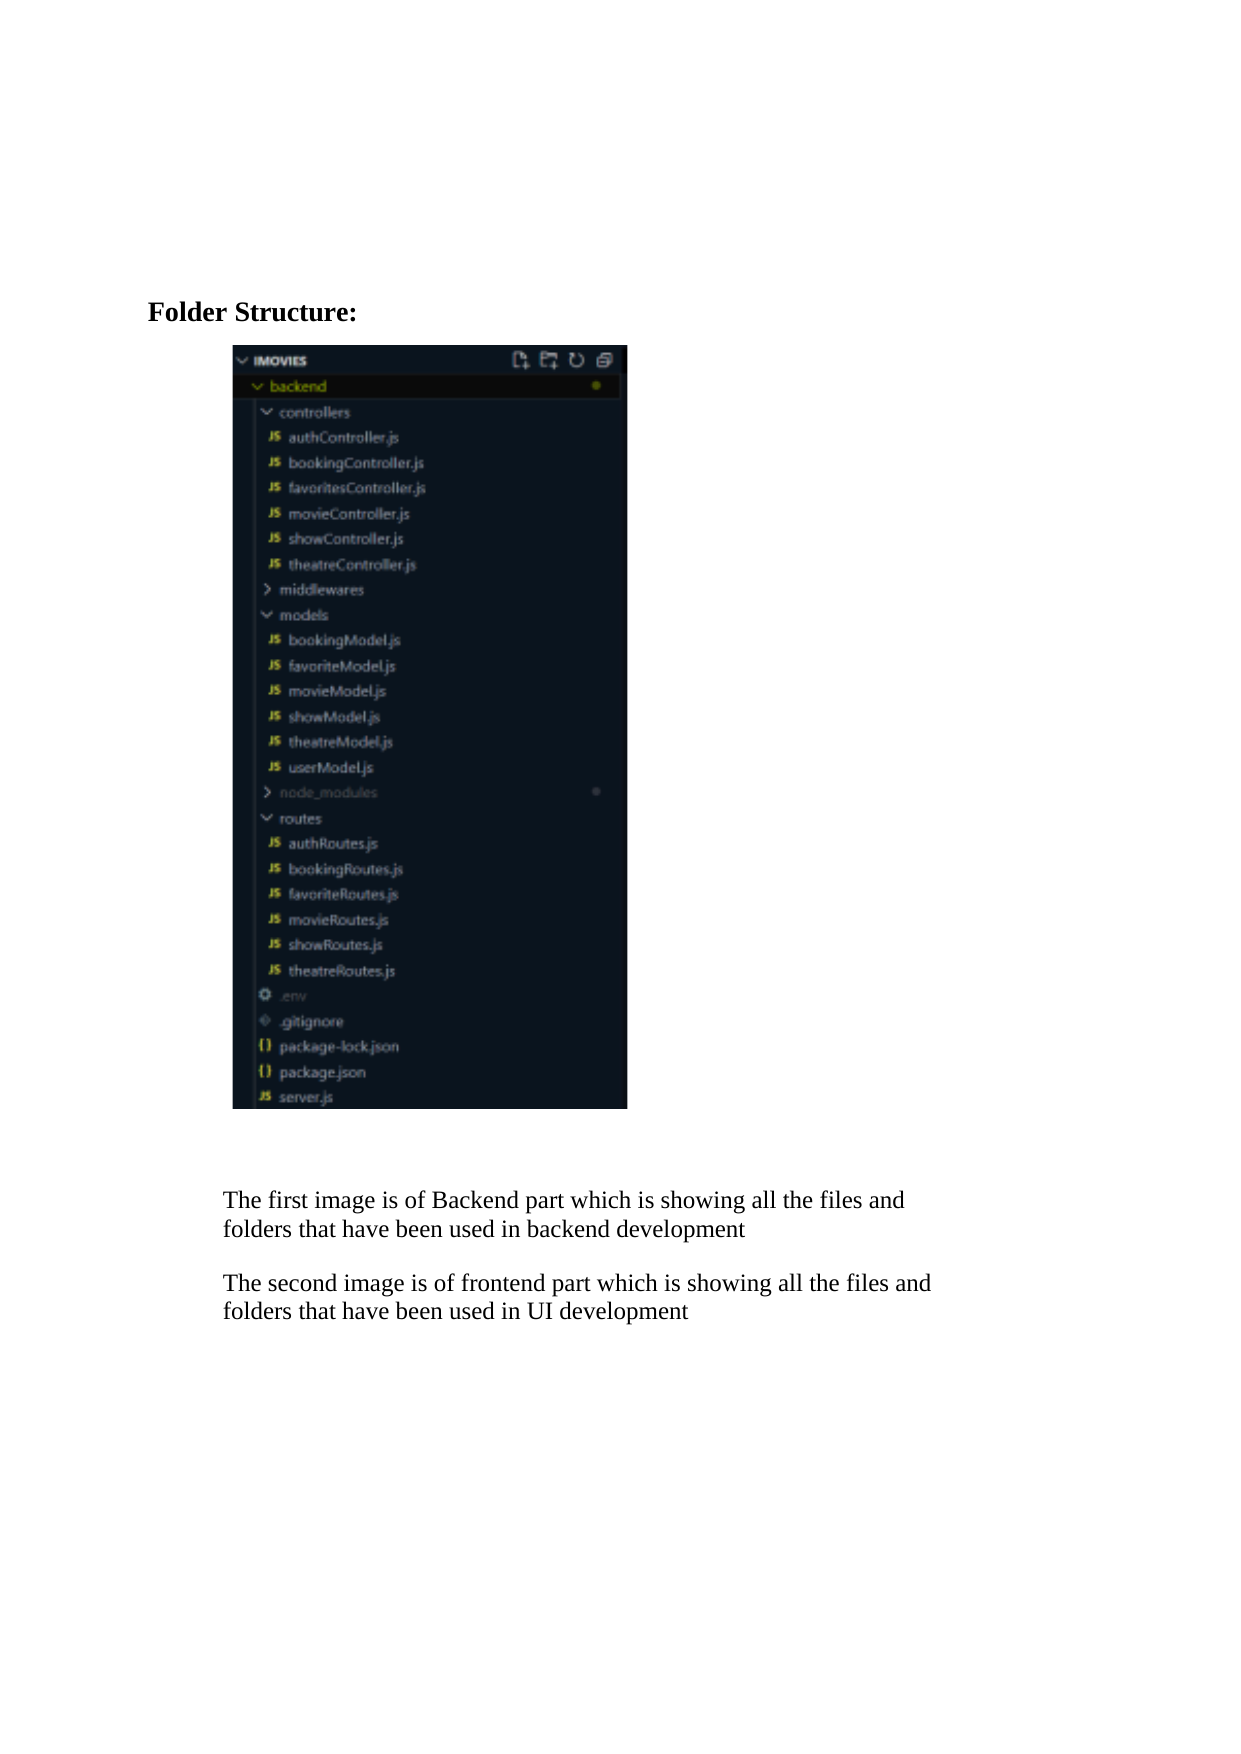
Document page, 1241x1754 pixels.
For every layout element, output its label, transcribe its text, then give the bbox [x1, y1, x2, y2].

text The second image is of frontend part which is showing all the files and folders that have been used in UI development [223, 1268, 997, 1325]
picture [232, 345, 628, 1109]
text The first image is of Backend part which is showing all the files and folders that have been used in backend development [223, 1185, 969, 1243]
subtitle Folder Structure: [148, 295, 1063, 328]
